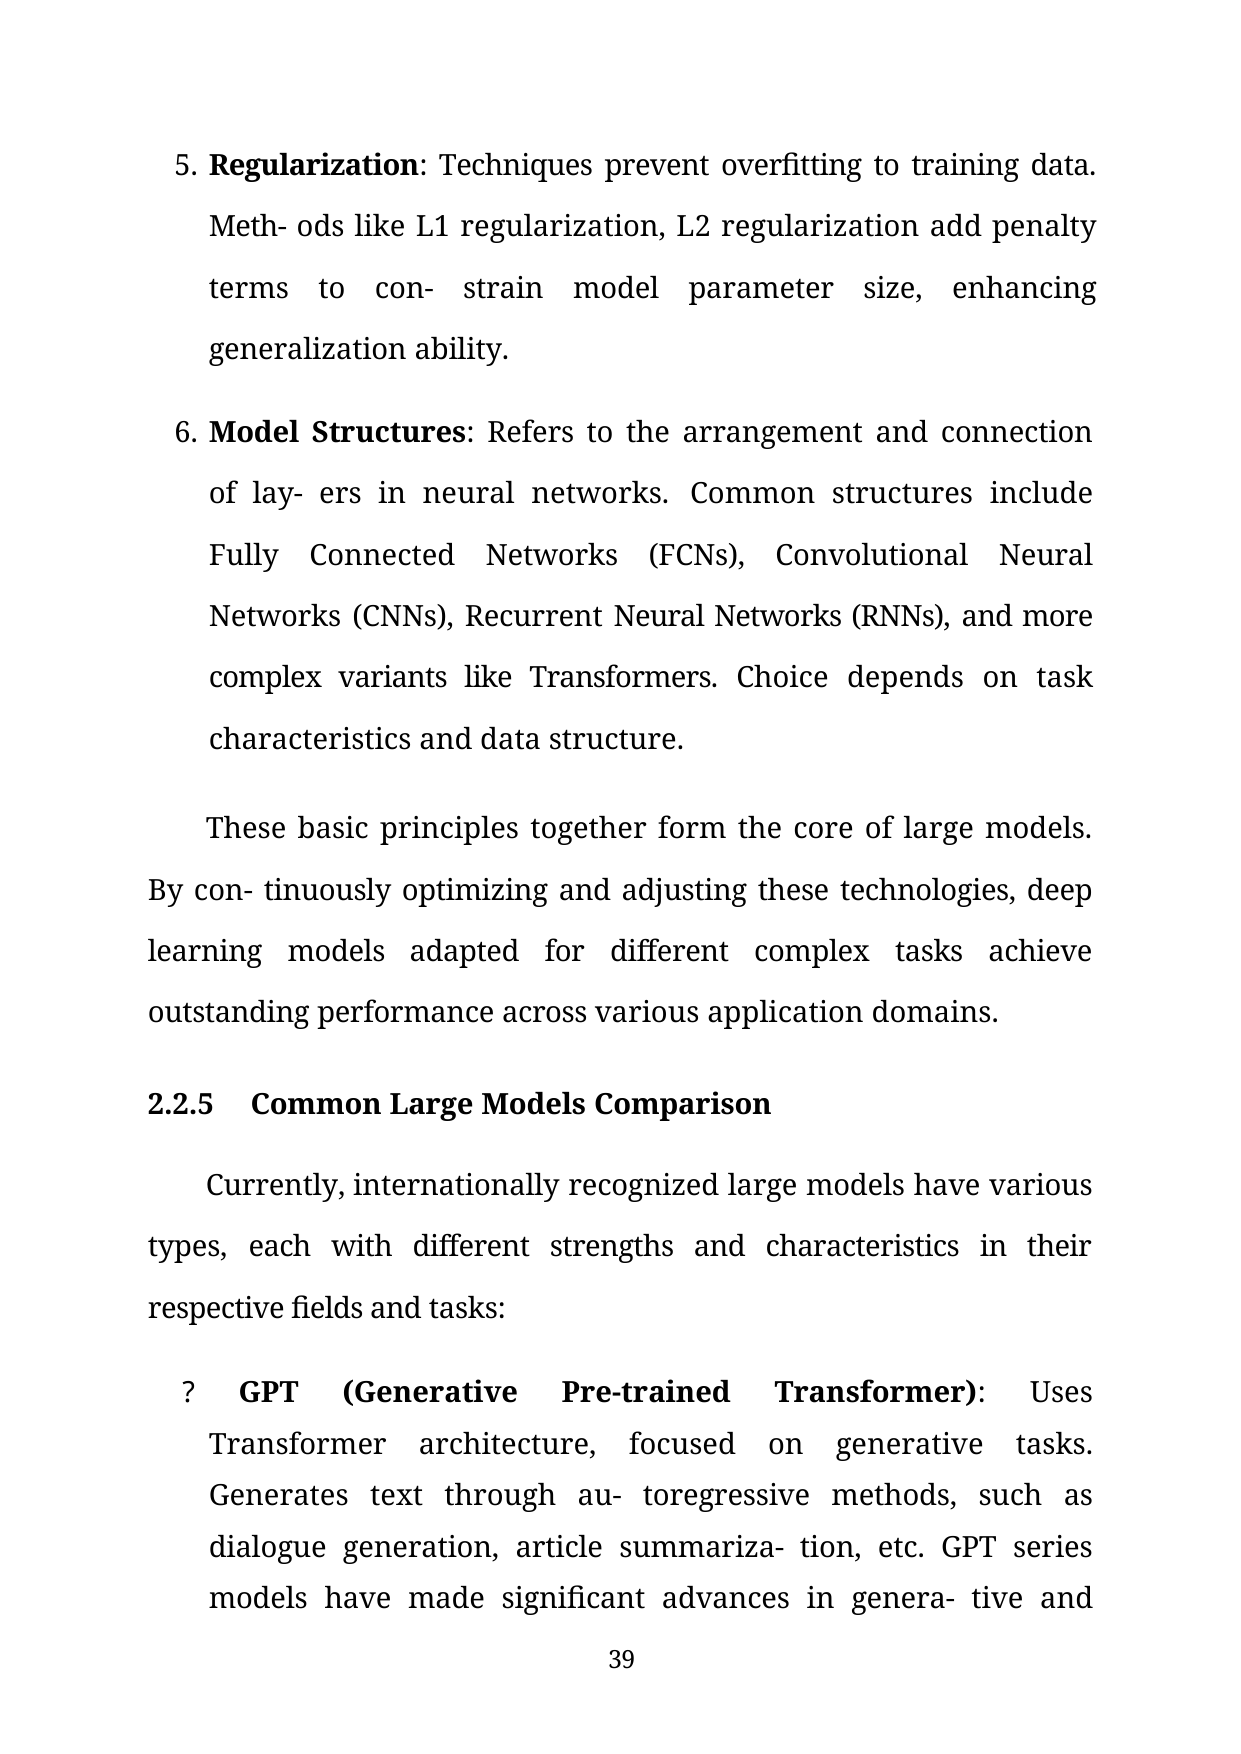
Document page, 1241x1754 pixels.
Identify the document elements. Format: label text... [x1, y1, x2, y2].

list Model Structures: Refers to the arrangement and connection of lay- ers in neural networks. Common structures include Fully Connected Networks (FCNs), Convolutional Neural Networks (CNNs), Recurrent Neural Networks (RNNs), and more complex variants like Transformers. Choice depends on task characteristics and data structure. [174, 411, 1093, 758]
text Currently, internationally recognized large models have various types, each with different strengths and characteristics in their respective fields and tasks: [148, 1164, 1093, 1327]
list Regularization: Techniques prevent overfitting to training data. Meth- ods like L1 regularization, L2 regularization add penalty terms to con- strain model parameter size, enhancing generalization ability. [174, 144, 1097, 368]
subtitle Common Large Models Comparison [148, 1083, 1155, 1123]
text These basic principles together form the core of large models. By con- tinuously optimizing and adjusting these technologies, deep learning models adapted for different complex tasks achieve outstanding performance across various application domains. [148, 807, 1093, 1031]
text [182, 1362, 1093, 1619]
